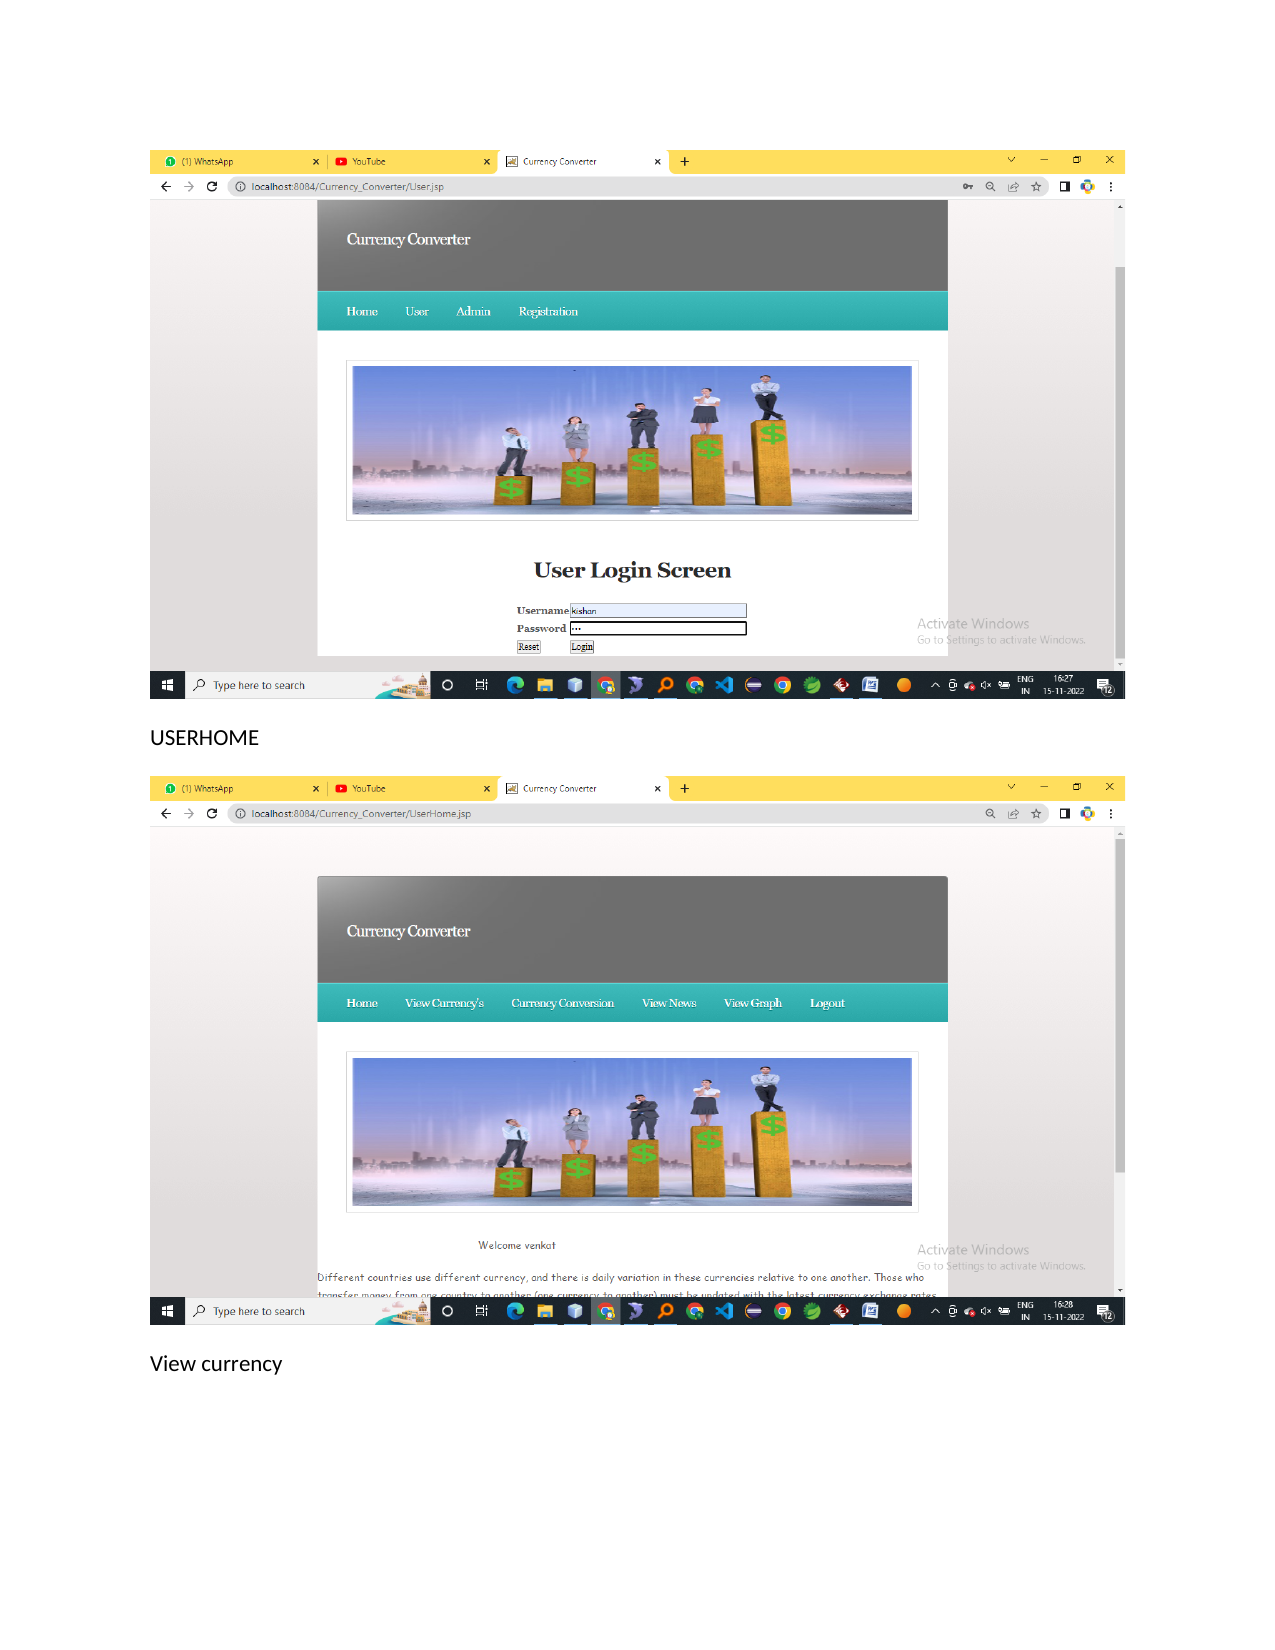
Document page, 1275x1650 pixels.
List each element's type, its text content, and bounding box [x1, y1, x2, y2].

text View currency [150, 1349, 1125, 1377]
text USERHOME [150, 723, 1125, 751]
picture [150, 776, 1125, 1325]
picture [150, 150, 1125, 699]
